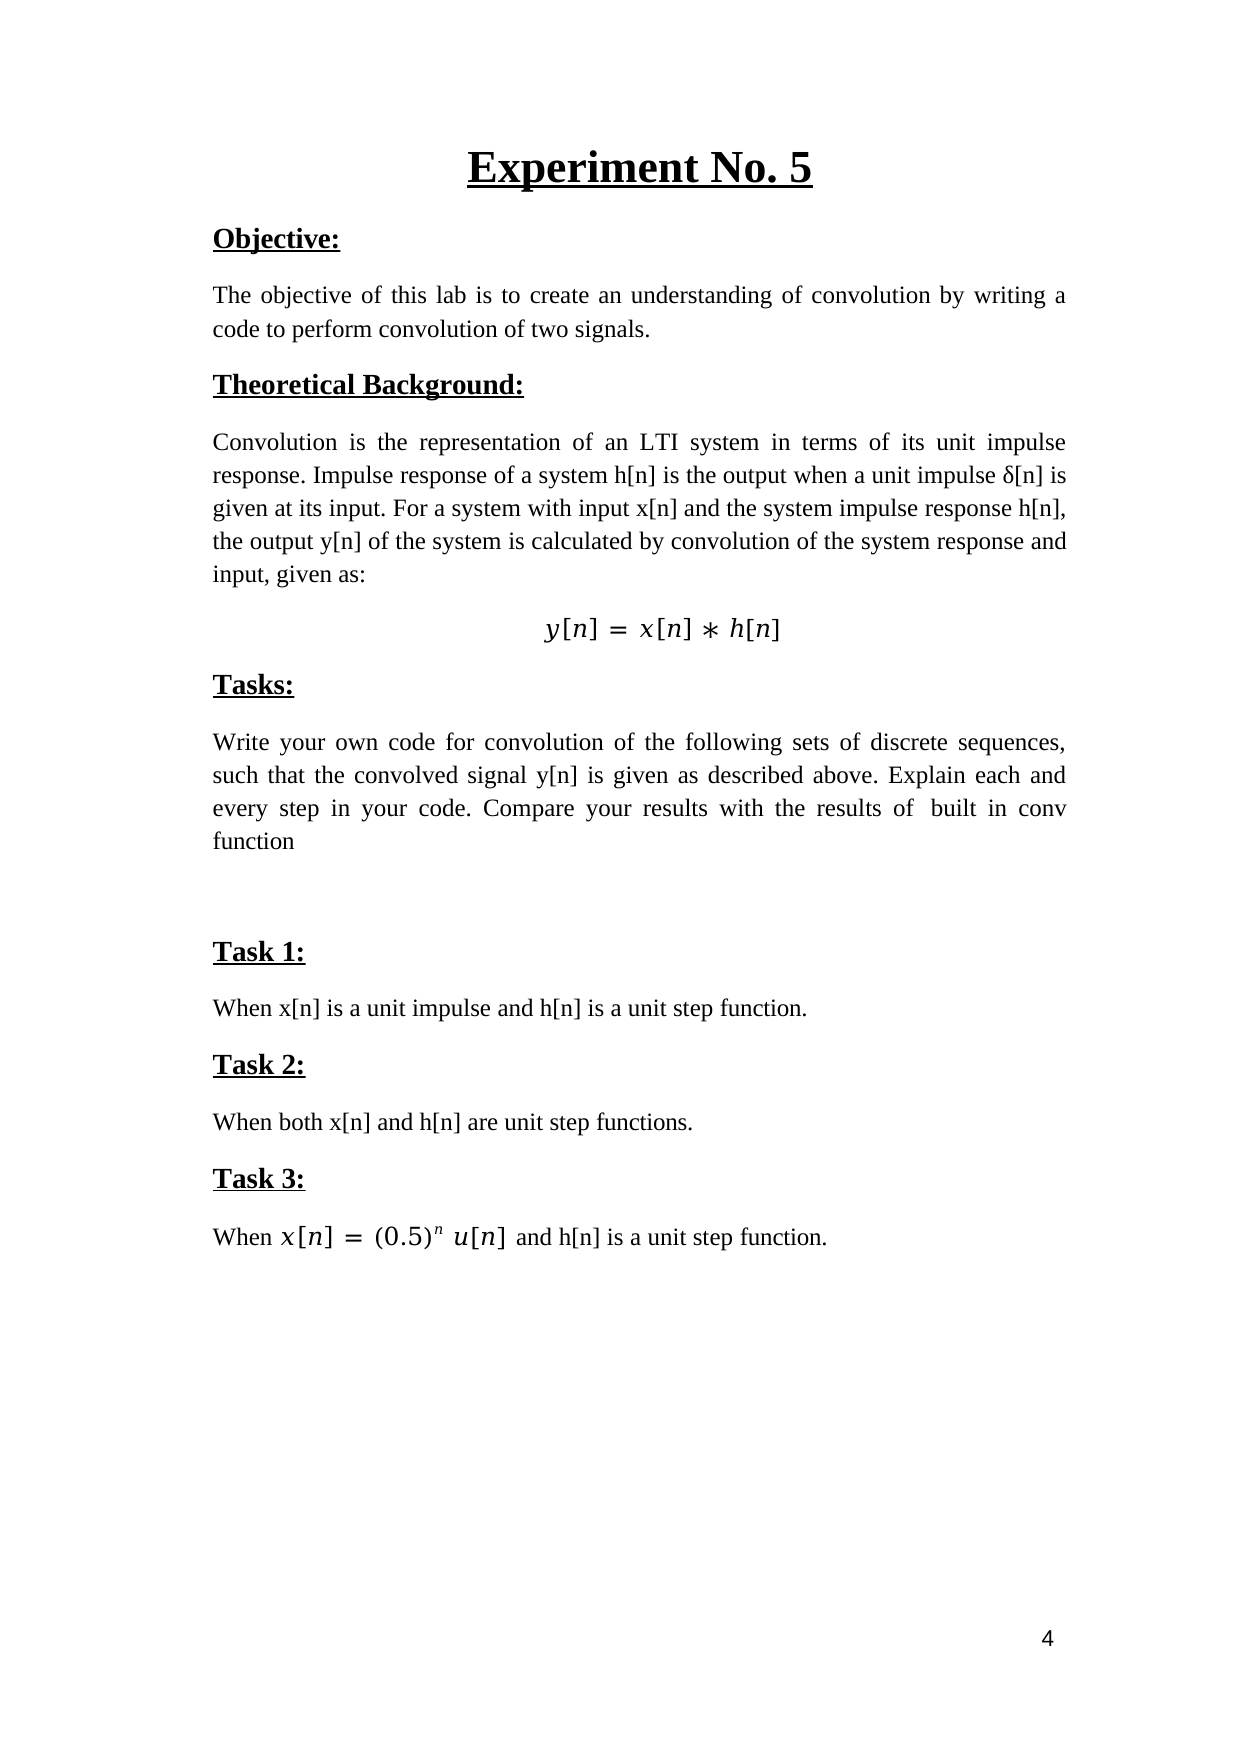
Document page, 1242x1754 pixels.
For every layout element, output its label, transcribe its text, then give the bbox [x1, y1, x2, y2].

text When both x[n] and h[n] are unit step functions. [212, 1107, 1187, 1136]
text When 𝑥[𝑛] = (0.5)𝑛 𝑢[𝑛] and h[n] is a unit step function. [212, 1219, 1187, 1251]
subtitle Task 3: [212, 1161, 1187, 1194]
text When x[n] is a unit impulse and h[n] is a unit step function. [212, 993, 1187, 1022]
text Write your own code for convolution of the following sets of discrete sequences, such that the convolved signal y[n] is given as described above. Explain each and every step in your code. Compare your results with the results of built in conv function [212, 727, 1067, 855]
subtitle Tasks: [212, 667, 299, 701]
text 𝑦[𝑛] = 𝑥[𝑛] ∗ ℎ[𝑛] [542, 612, 1187, 643]
subtitle Task 1: [212, 934, 1187, 968]
text The objective of this lab is to create an understanding of convolution by writing a code to perform convolution of two signals. [212, 281, 1067, 342]
subtitle Theoretical Background: [212, 367, 1187, 401]
subtitle Experiment No. 5 [467, 140, 1187, 192]
text Objective: [212, 221, 346, 255]
subtitle Task 2: [212, 1047, 1187, 1081]
text Convolution is the representation of an LTI system in terms of its unit impulse response. Impulse response of a system h[n] is the output when a unit impulse δ[n] is given at its input. For a system with input x[n] and the system impulse response h[n], the output y[n] of the system is calculated by convolution of the system response and input, given as: [212, 427, 1067, 588]
